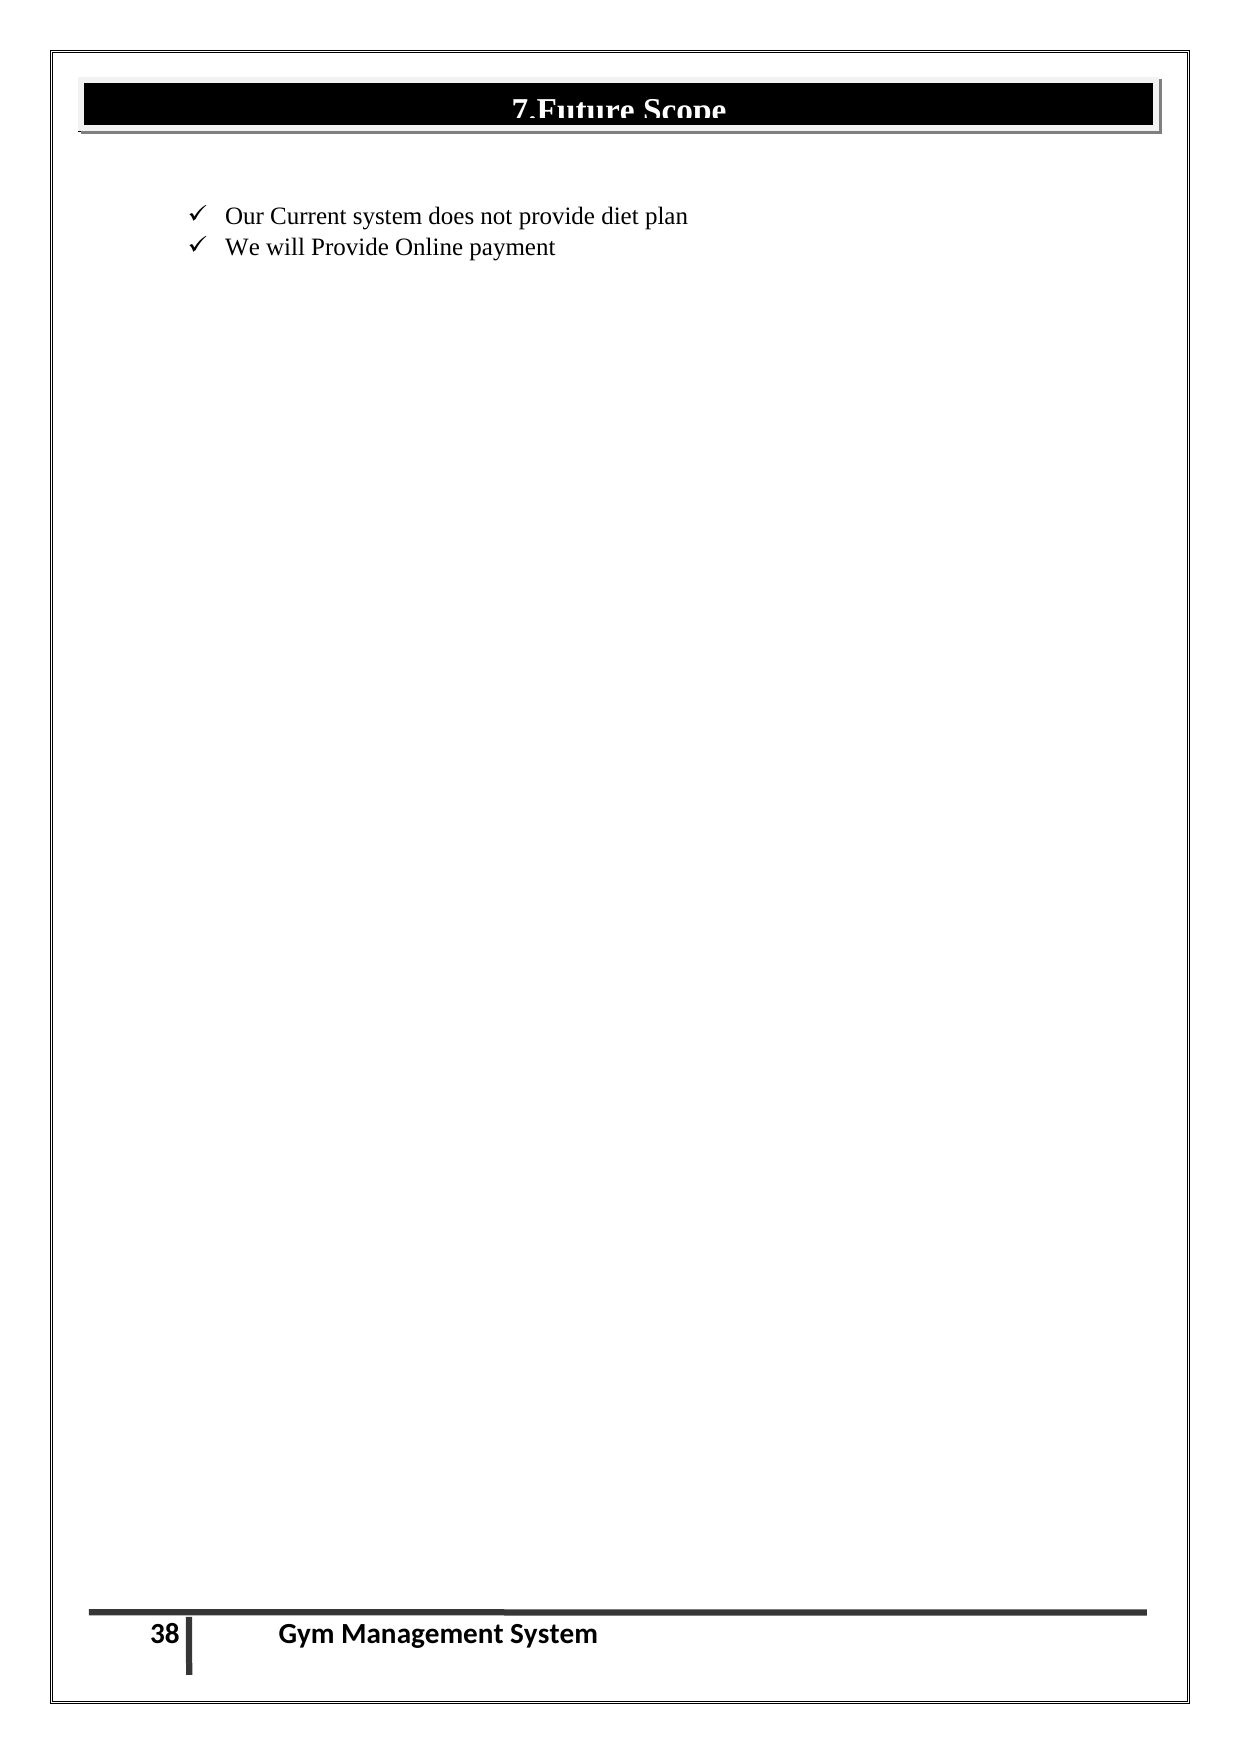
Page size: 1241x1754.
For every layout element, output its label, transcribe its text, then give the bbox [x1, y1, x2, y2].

list We will Provide Online payment [187, 232, 1090, 261]
list Our Current system does not provide diet plan [187, 201, 1090, 230]
